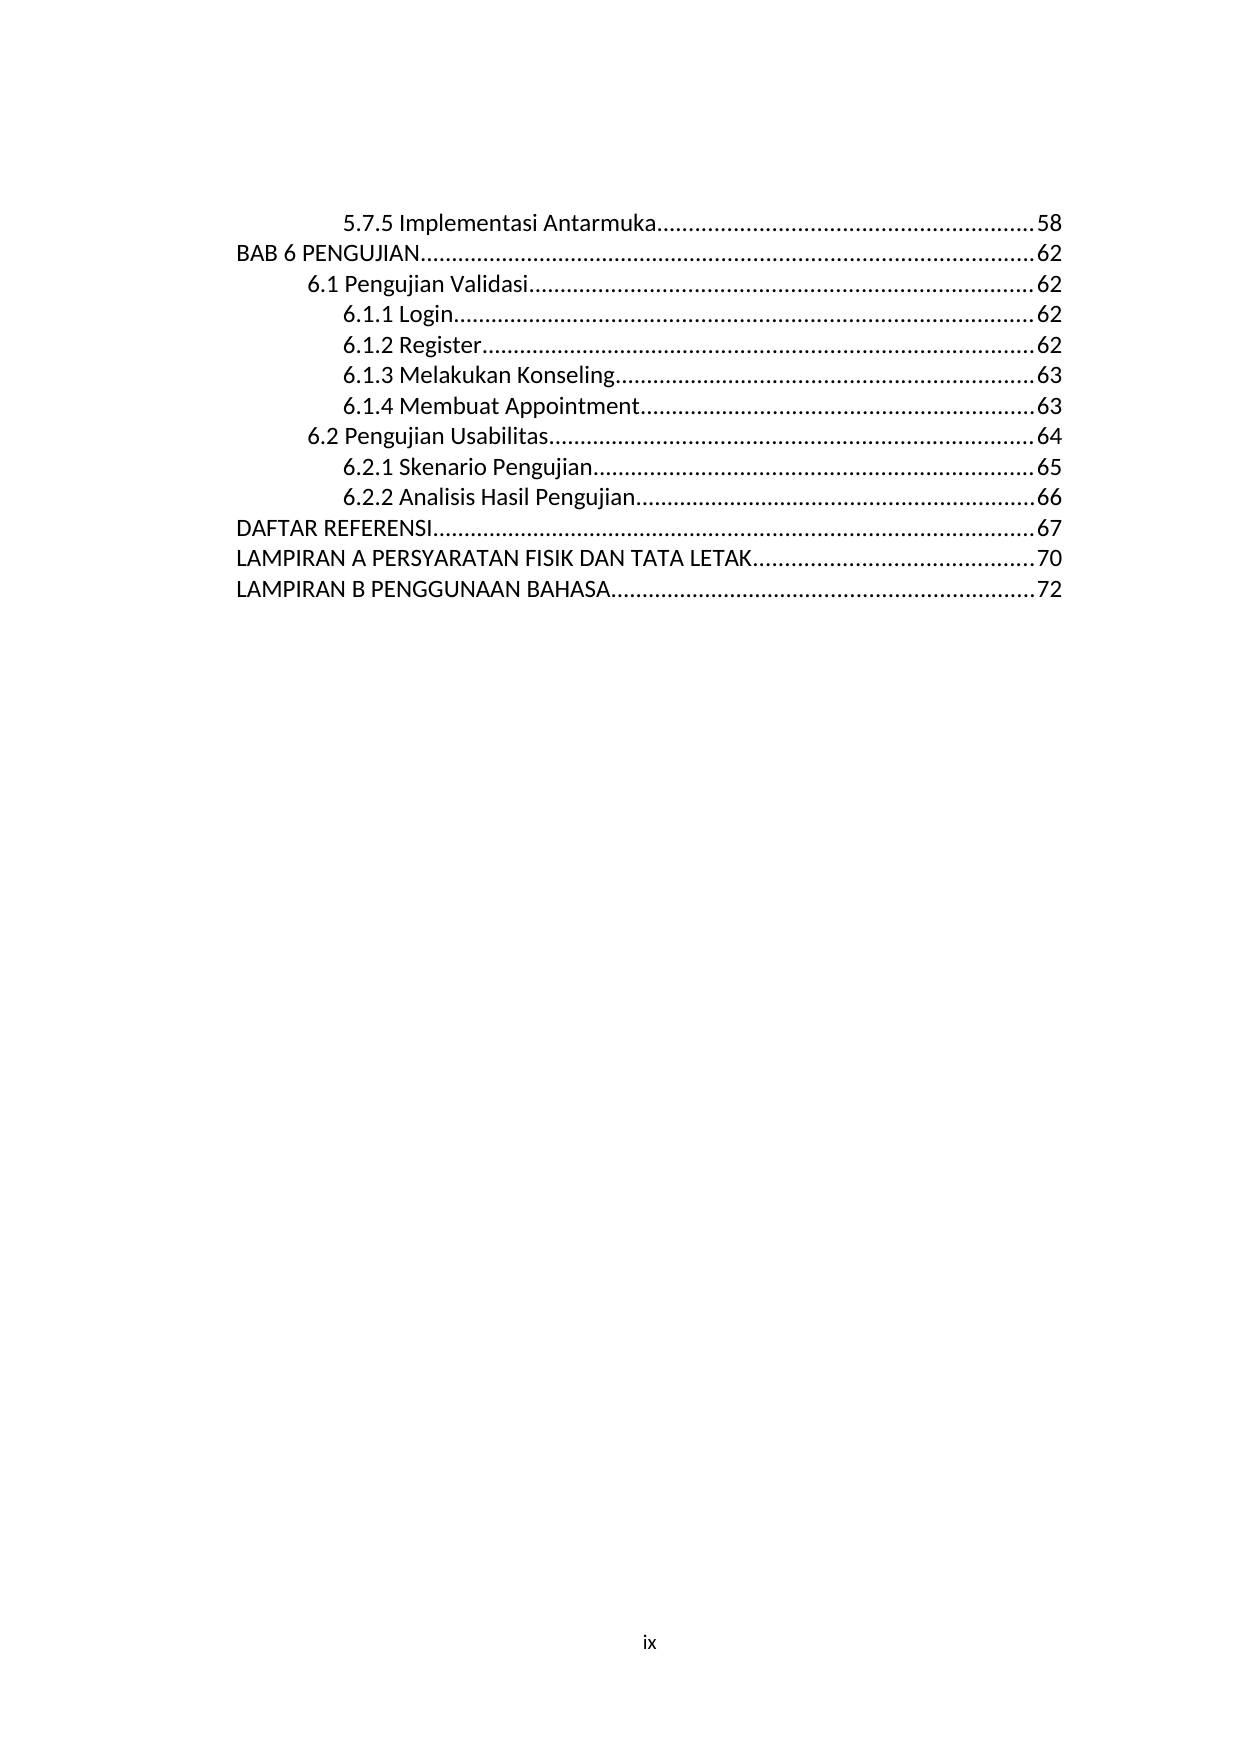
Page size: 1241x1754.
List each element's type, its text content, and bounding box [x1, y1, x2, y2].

text 5.7.5 Implementasi Antarmuka 58 [343, 207, 974, 237]
text 6.1.2 Register 62 [343, 329, 974, 359]
text 6.2.1 Skenario Pengujian 65 [343, 451, 974, 481]
text 6.1.1 Login 62 [343, 298, 974, 329]
text 6.1.4 Membuat Appointment 63 [343, 390, 974, 420]
text 6.1 Pengujian Validasi 62 [307, 268, 974, 298]
text LAMPIRAN A PERSYARATAN FISIK DAN TATA LETAK 70 [236, 542, 974, 573]
text BAB 6 PENGUJIAN 62 [236, 237, 974, 268]
text 6.1.3 Melakukan Konseling 63 [343, 359, 974, 390]
text 6.2.2 Analisis Hasil Pengujian 66 [343, 481, 974, 512]
text 6.2 Pengujian Usabilitas 64 [307, 420, 974, 451]
text LAMPIRAN B PENGGUNAAN BAHASA 72 [236, 573, 974, 603]
text DAFTAR REFERENSI 67 [236, 512, 974, 542]
